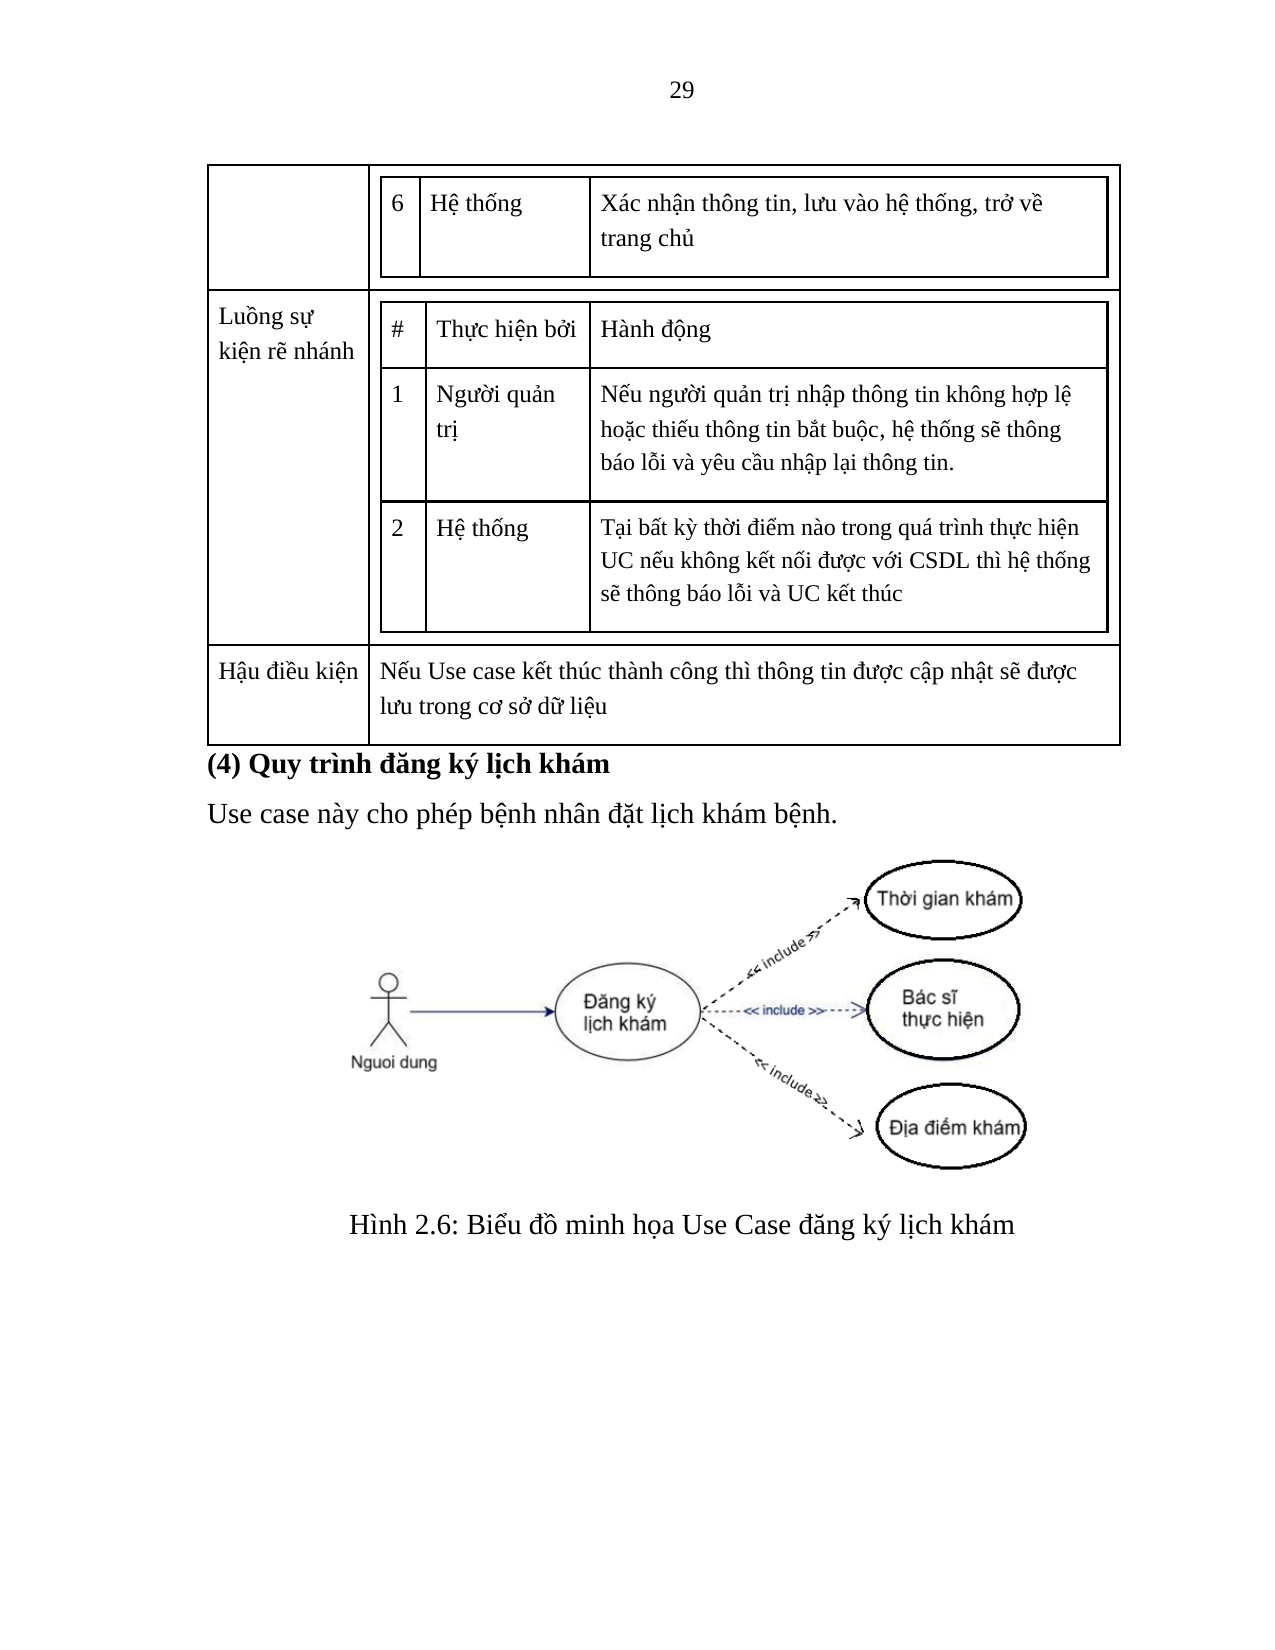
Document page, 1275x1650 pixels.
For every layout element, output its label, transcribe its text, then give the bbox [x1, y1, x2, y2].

table_cell Luồng sự kiện rẽ nhánh [209, 291, 368, 644]
picture [206, 846, 1157, 1193]
text Hình 2.6: Biểu đồ minh họa Use Case đăng ký lịch khám [207, 1207, 1157, 1240]
table_cell Nếu Use case kết thúc thành công thì thông tin được cập nhật sẽ được lưu trong cơ sở dữ liệu [370, 646, 1119, 744]
table_cell Hậu điều kiện [209, 646, 368, 744]
text Use case này cho phép bệnh nhân đặt lịch khám bệnh. [207, 796, 1157, 830]
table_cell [209, 166, 368, 289]
table_cell [370, 291, 1119, 644]
text (4) Quy trình đăng ký lịch khám [207, 746, 1157, 779]
table_cell [370, 166, 1119, 289]
